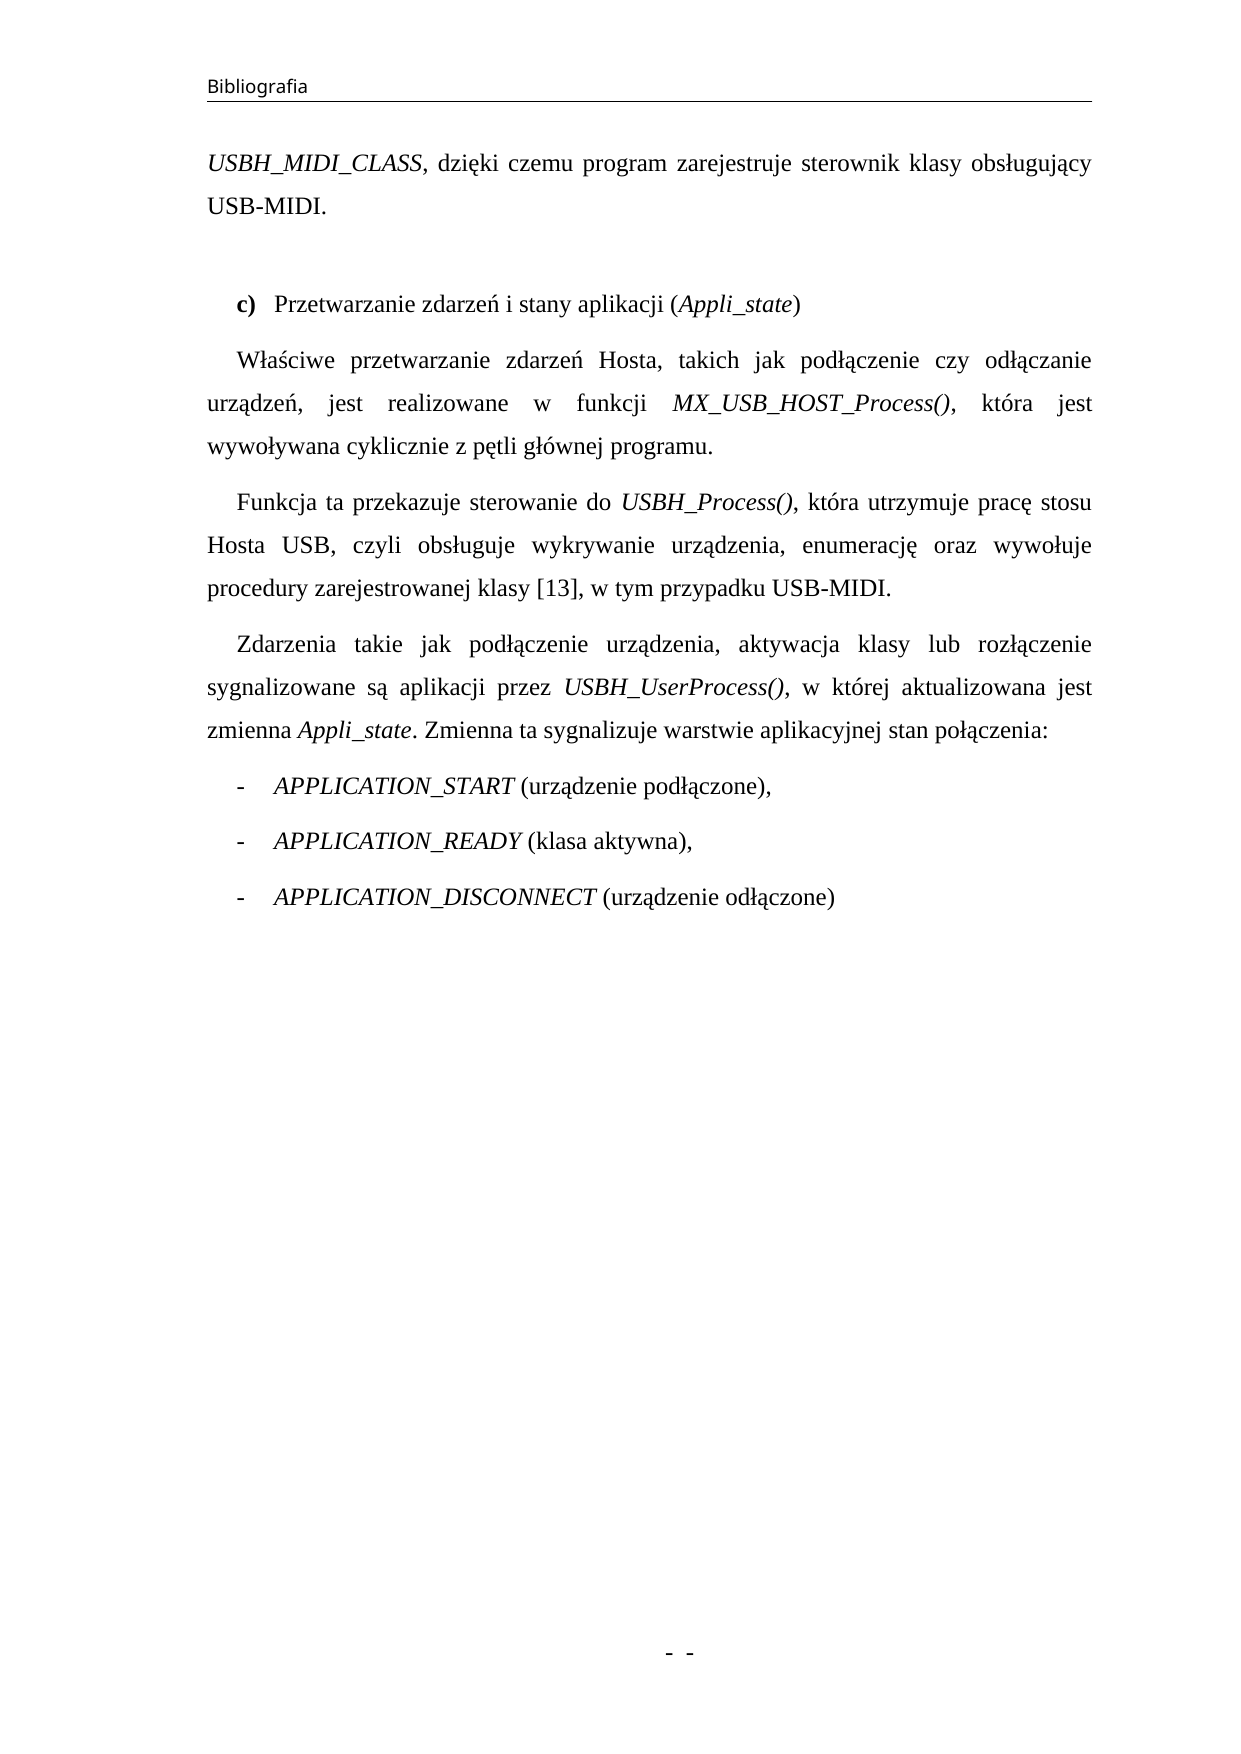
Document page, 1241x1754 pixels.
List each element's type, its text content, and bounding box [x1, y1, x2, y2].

text Funkcja ta przekazuje sterowanie do USBH_Process(), która utrzymuje pracę stosu Hosta USB, czyli obsługuje wykrywanie urządzenia, enumerację oraz wywołuje procedury zarejestrowanej klasy [13], w tym przypadku USB-MIDI. [207, 487, 1092, 602]
list APPLICATION_DISCONNECT (urządzenie odłączone) [236, 882, 1092, 911]
text Zdarzenia takie jak podłączenie urządzenia, aktywacja klasy lub rozłączenie sygnalizowane są aplikacji przez USBH_UserProcess(), w której aktualizowana jest zmienna Appli_state. Zmienna ta sygnalizuje warstwie aplikacyjnej stan połączenia: [207, 629, 1092, 744]
list Przetwarzanie zdarzeń i stany aplikacji (Appli_state) [236, 289, 1092, 318]
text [207, 148, 1092, 219]
list APPLICATION_START (urządzenie podłączone), [236, 771, 1092, 799]
text Właściwe przetwarzanie zdarzeń Hosta, takich jak podłączenie czy odłączanie urządzeń, jest realizowane w funkcji MX_USB_HOST_Process(), która jest wywoływana cyklicznie z pętli głównej programu. [207, 345, 1092, 460]
list APPLICATION_READY (klasa aktywna), [236, 826, 1092, 855]
